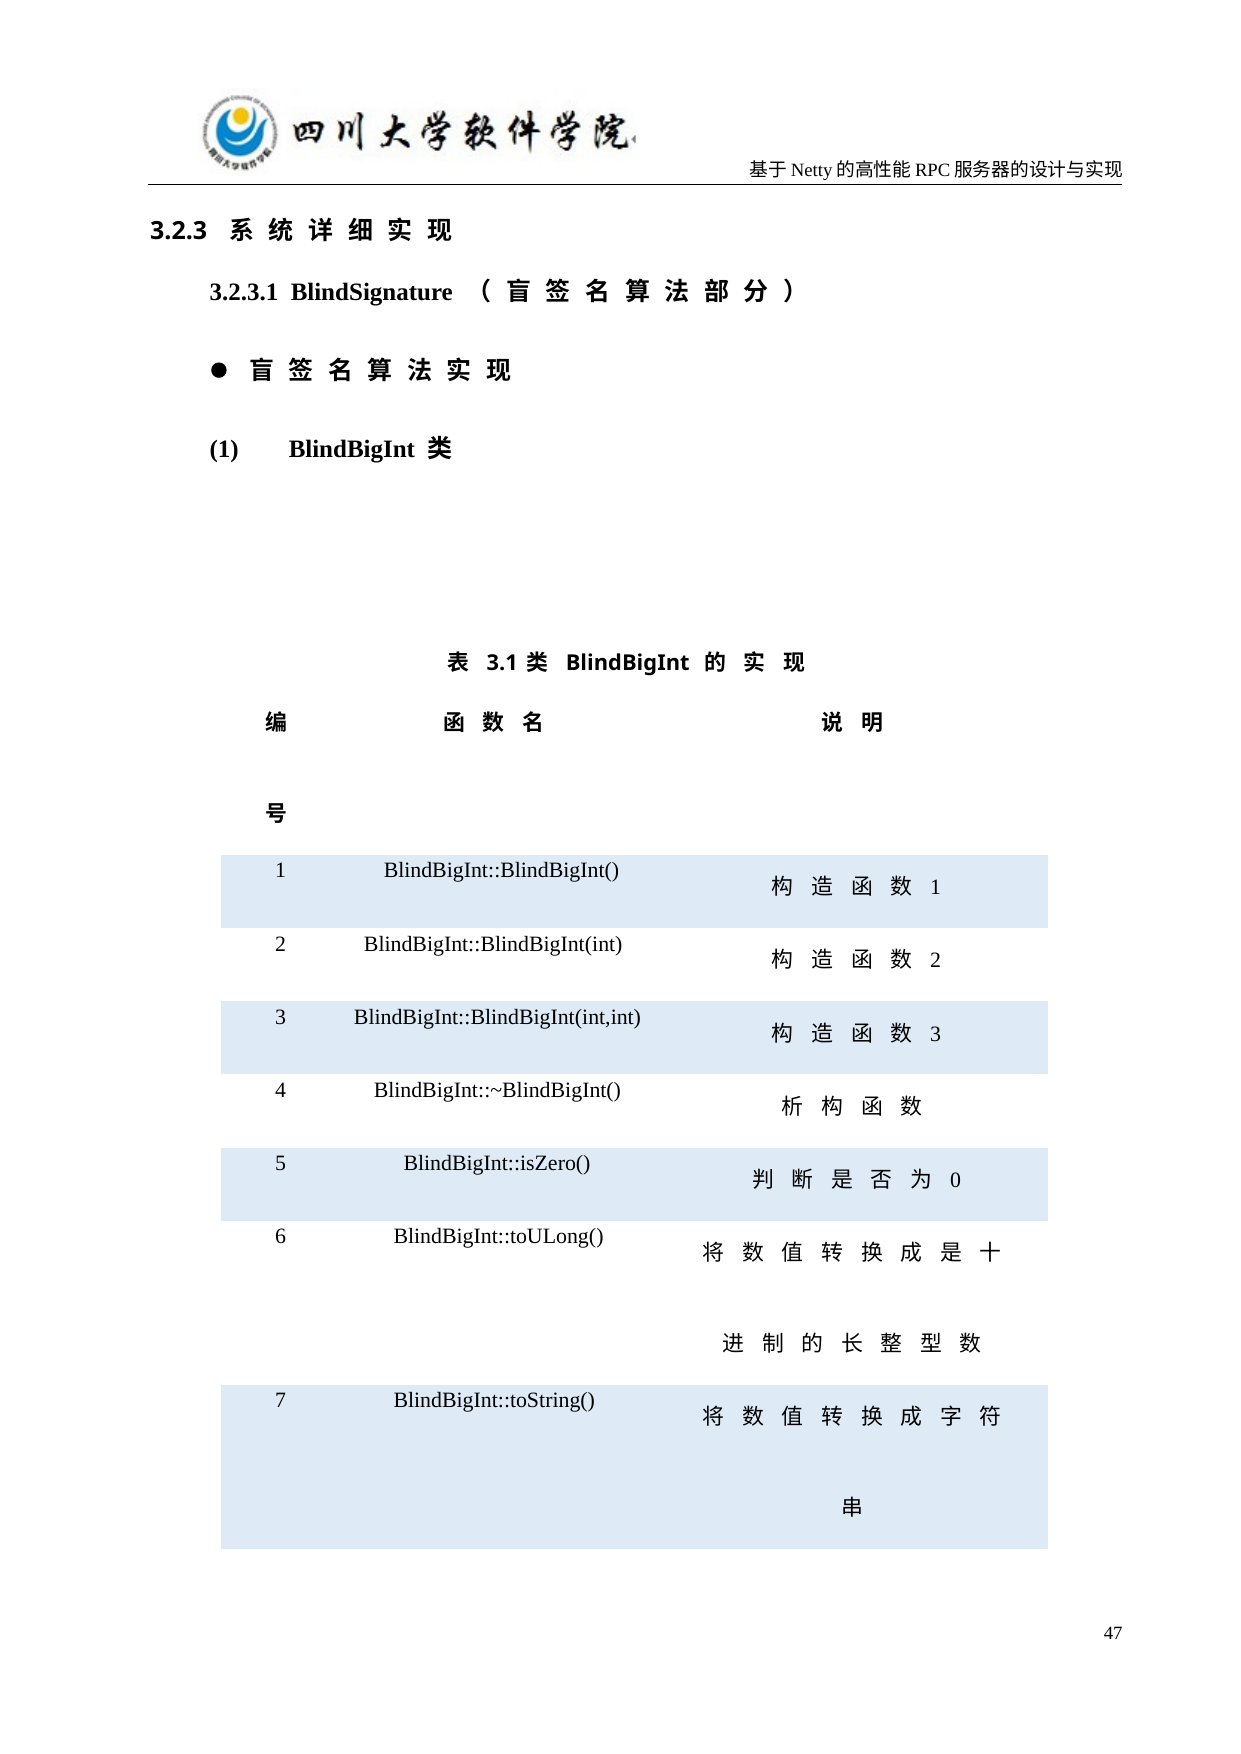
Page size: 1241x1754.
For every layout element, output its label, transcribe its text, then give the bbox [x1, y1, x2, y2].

table_cell 2 [221, 928, 332, 1001]
table_header 函数名 [332, 691, 668, 855]
table_cell 析构函数 [668, 1074, 1048, 1147]
list BlindBigInt类 [150, 417, 1120, 477]
table_cell BlindBigInt::isZero() [332, 1148, 668, 1221]
table_header 说明 [668, 691, 1048, 855]
table_cell 5 [221, 1148, 332, 1221]
table_cell BlindBigInt::BlindBigInt(int) [332, 928, 668, 1001]
table_cell BlindBigInt::toULong() [332, 1221, 668, 1384]
table_cell 构造函数2 [668, 928, 1048, 1001]
list 表3.1 类BlindBigInt的实现 [150, 630, 1120, 691]
table_cell 4 [221, 1074, 332, 1147]
text 3.2.3.1 BlindSignature（盲签名算法部分） [150, 259, 1120, 320]
table_cell 构造函数3 [668, 1001, 1048, 1074]
table_cell 将数值转换成字符串 [668, 1385, 1048, 1549]
picture [197, 88, 639, 177]
table_cell 6 [221, 1221, 332, 1384]
table_cell BlindBigInt::~BlindBigInt() [332, 1074, 668, 1147]
table_cell 3 [221, 1001, 332, 1074]
subtitle 3.2.3 系统详细实现 [150, 198, 1120, 259]
table_cell 构造函数1 [668, 855, 1048, 928]
table_cell 将数值转换成是十进制的长整型数 [668, 1221, 1048, 1384]
table_cell 1 [221, 855, 332, 928]
table_header 编号 [221, 691, 332, 855]
table_cell BlindBigInt::BlindBigInt() [332, 855, 668, 928]
list 盲签名算法实现 [196, 338, 1120, 398]
table_cell 7 [221, 1385, 332, 1549]
table_cell BlindBigInt::toString() [332, 1385, 668, 1549]
table_cell BlindBigInt::BlindBigInt(int,int) [332, 1001, 668, 1074]
table_cell 判断是否为0 [668, 1148, 1048, 1221]
